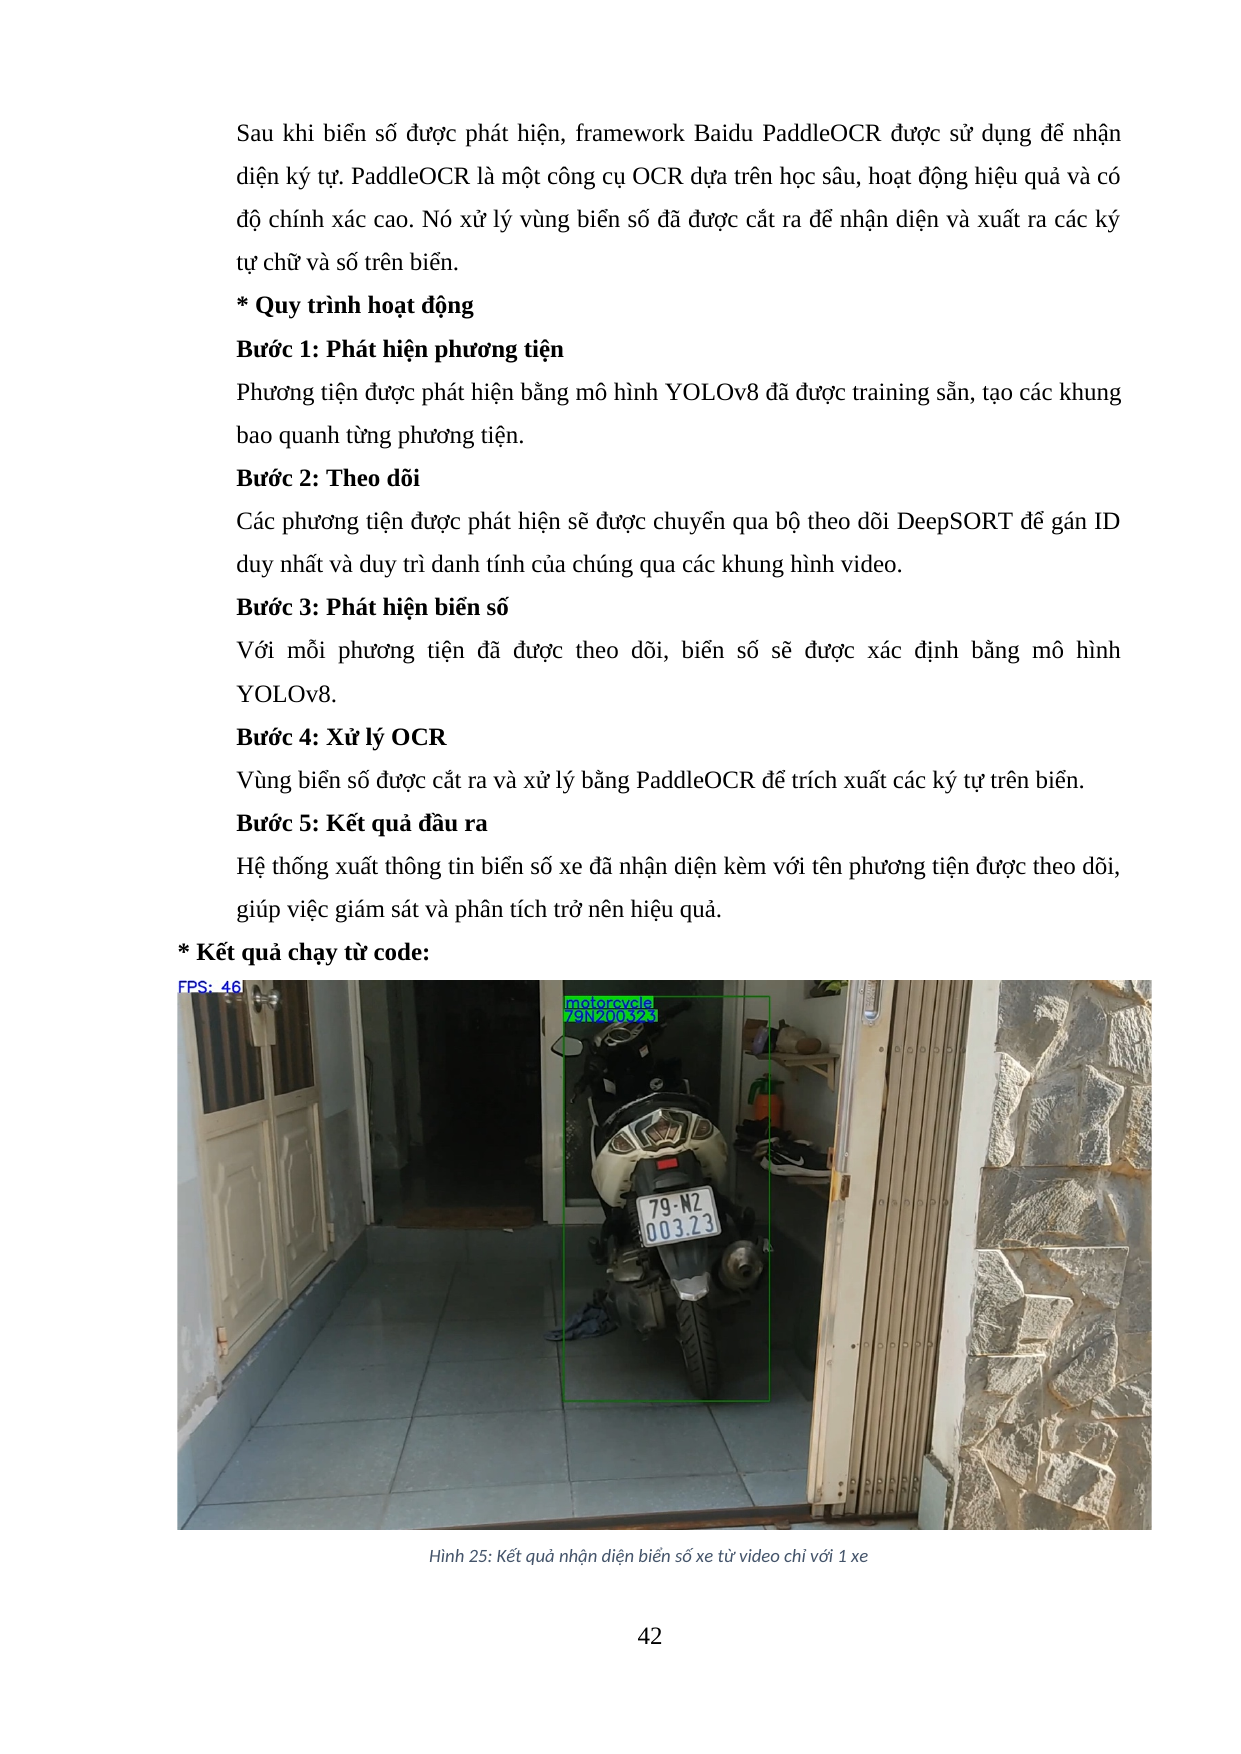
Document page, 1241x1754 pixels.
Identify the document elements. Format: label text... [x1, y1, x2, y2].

text Bước 1: Phát hiện phương tiện [177, 334, 1122, 362]
text Sau khi biển số được phát hiện, framework Baidu PaddleOCR được sử dụng để nhận diện ký tự. PaddleOCR là một công cụ OCR dựa trên học sâu, hoạt động hiệu quả và có độ chính xác cao. Nó xử lý vùng biển số đã được cắt ra để nhận diện và xuất ra các ký tự chữ và số trên biển. [236, 118, 1122, 276]
text Phương tiện được phát hiện bằng mô hình YOLOv8 đã được training sẵn, tạo các khung bao quanh từng phương tiện. [236, 377, 1122, 449]
text Hệ thống xuất thông tin biển số xe đã nhận diện kèm với tên phương tiện được theo dõi, giúp việc giám sát và phân tích trở nên hiệu quả. [236, 851, 1122, 923]
text Hình 25: Kết quả nhận diện biển số xe từ video chỉ với 1 xe [177, 1544, 1122, 1567]
text * Quy trình hoạt động [177, 291, 1122, 319]
picture [177, 980, 1152, 1530]
text Các phương tiện được phát hiện sẽ được chuyển qua bộ theo dõi DeepSORT để gán ID duy nhất và duy trì danh tính của chúng qua các khung hình video. [236, 506, 1122, 578]
text Bước 2: Theo dõi [177, 463, 1122, 492]
text Vùng biển số được cắt ra và xử lý bằng PaddleOCR để trích xuất các ký tự trên biển. [177, 765, 1122, 794]
text Với mỗi phương tiện đã được theo dõi, biển số sẽ được xác định bằng mô hình YOLOv8. [236, 636, 1122, 707]
text Bước 5: Kết quả đầu ra [177, 808, 1122, 837]
text * Kết quả chạy từ code: [177, 937, 1122, 966]
text Bước 3: Phát hiện biển số [177, 592, 1122, 621]
text Bước 4: Xử lý OCR [177, 722, 1122, 751]
